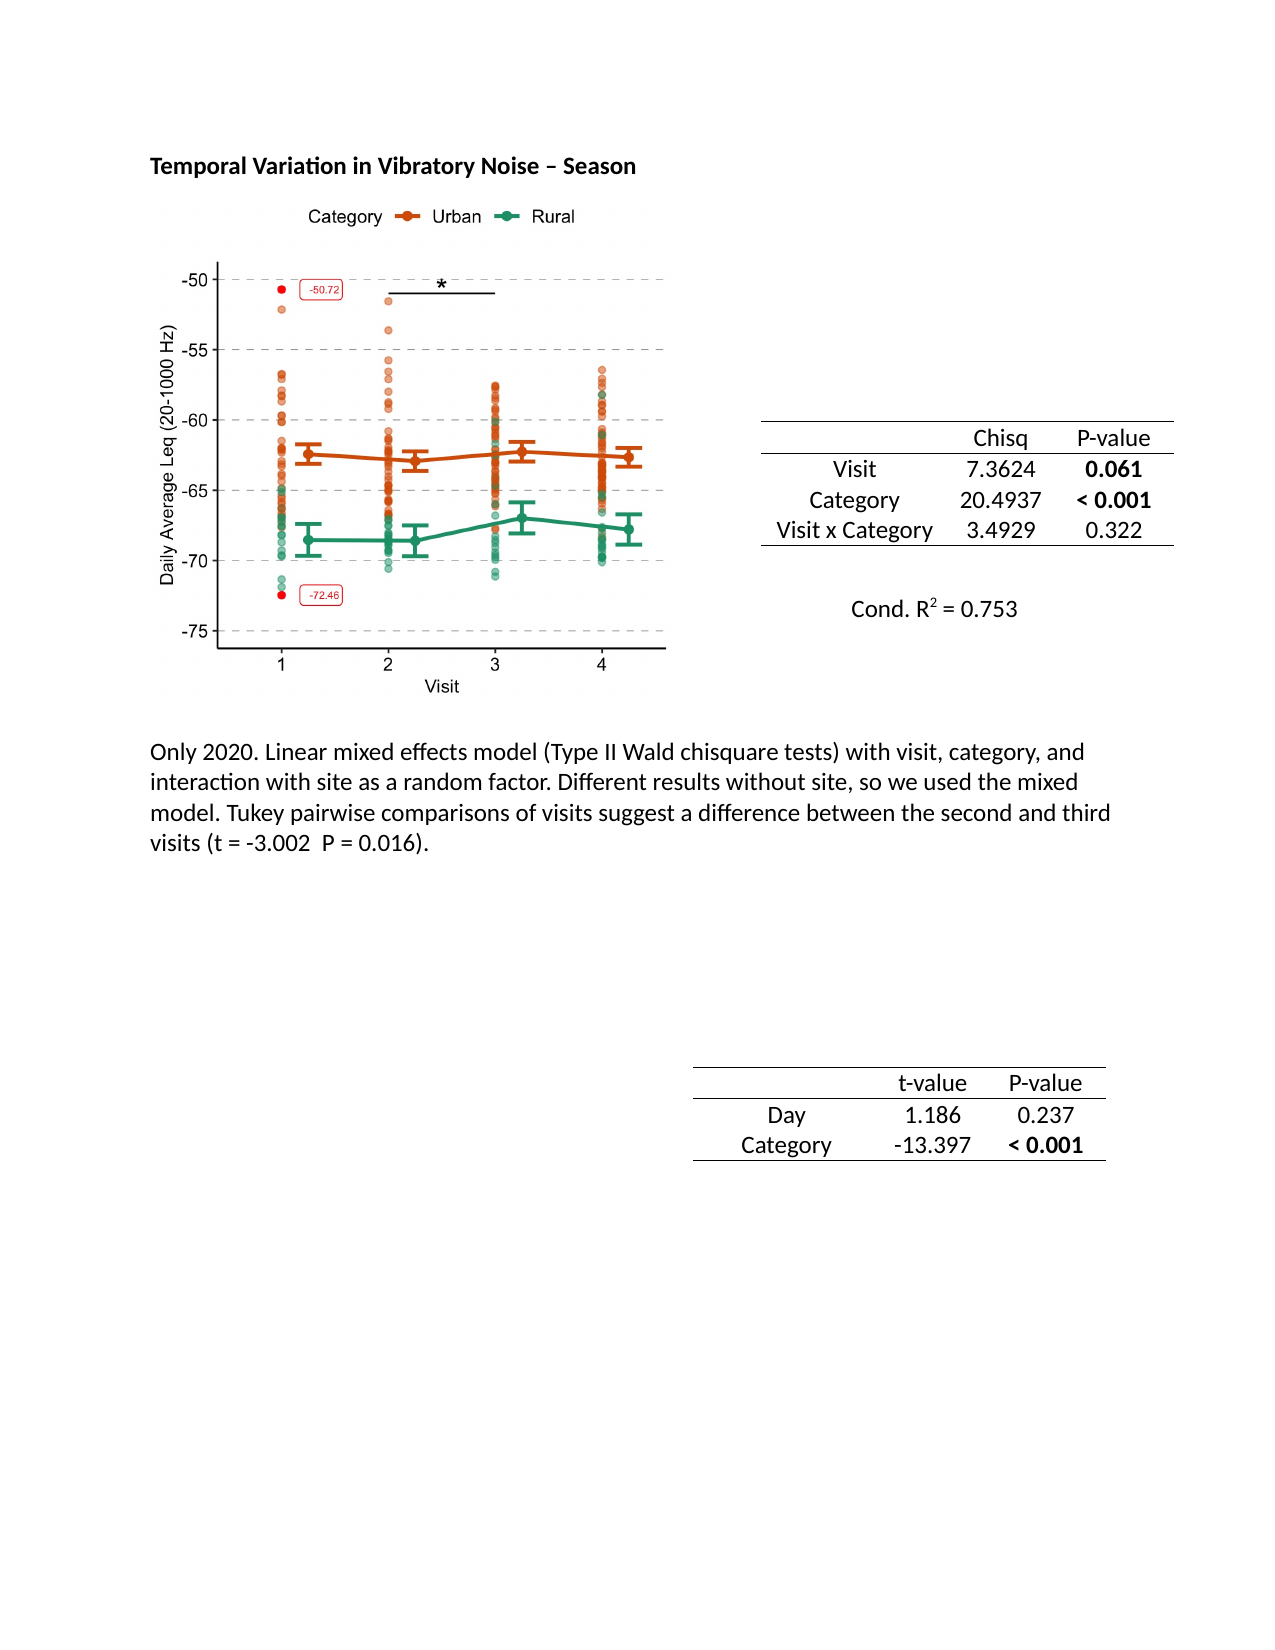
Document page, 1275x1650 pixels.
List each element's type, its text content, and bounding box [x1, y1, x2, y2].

table_header Chisq [948, 422, 1053, 452]
table_cell 3.4929 [948, 515, 1053, 545]
table_cell 7.3624 [948, 454, 1053, 484]
table_header P-value [1053, 422, 1174, 452]
table_cell Category [761, 484, 948, 514]
table_header [693, 1068, 880, 1098]
table_cell 0.061 [1053, 454, 1174, 484]
text Temporal Variation in Vibratory Noise – Season [150, 150, 1125, 181]
table_cell 20.4937 [948, 484, 1053, 514]
table_cell 1.186 [880, 1099, 985, 1130]
table_cell Category [693, 1130, 880, 1160]
table_header [761, 422, 948, 452]
table_cell Visit x Category [761, 515, 948, 545]
table_cell Visit [761, 454, 948, 484]
table_cell 0.237 [985, 1099, 1106, 1130]
table_cell < 0.001 [985, 1130, 1106, 1160]
text Only 2020. Linear mixed effects model (Type II Wald chisquare tests) with visit, category, and interaction with site as a random factor. Different results without site, so we used the mixed model. Tukey pairwise comparisons of visits suggest a difference between the second and third visits (t = -3.002 P = 0.016). [150, 736, 1125, 858]
table_header P-value [985, 1068, 1106, 1098]
table_header t-value [880, 1068, 985, 1098]
picture [150, 180, 675, 706]
table_cell -13.397 [880, 1130, 985, 1160]
table_cell 0.322 [1053, 515, 1174, 545]
table_cell < 0.001 [1053, 484, 1174, 514]
table_cell Day [693, 1099, 880, 1130]
